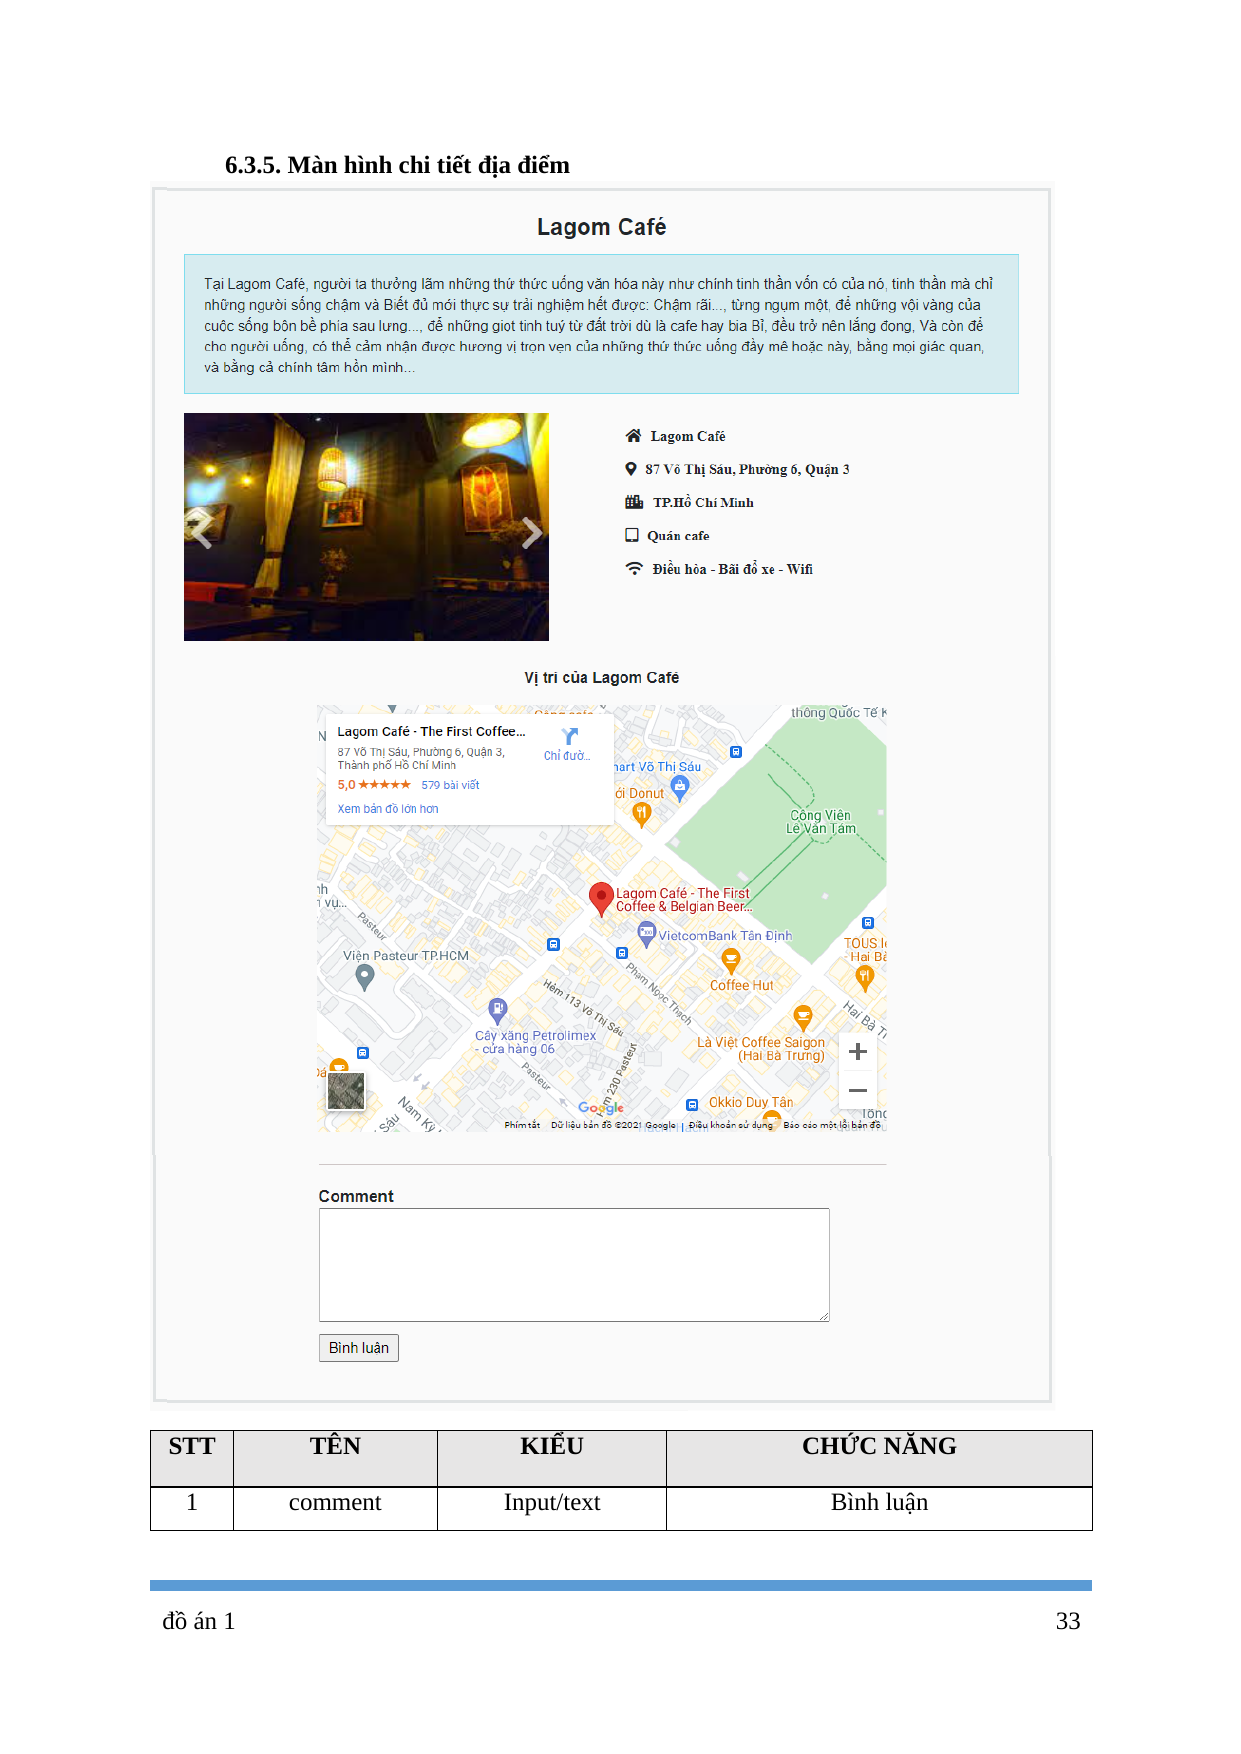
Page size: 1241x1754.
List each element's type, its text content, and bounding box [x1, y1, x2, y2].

table_cell comment [234, 1488, 437, 1530]
table_header CHỨC NĂNG [667, 1431, 1092, 1486]
picture [150, 181, 1056, 1411]
table_header STT [151, 1431, 233, 1486]
table_cell Bình luận [667, 1488, 1092, 1530]
table_cell Input/text [438, 1488, 666, 1530]
table_header KIỂU [438, 1431, 666, 1486]
table_header TÊN [234, 1431, 437, 1486]
table_cell 1 [151, 1488, 233, 1530]
subtitle 6.3.5. Màn hình chi tiết địa điểm [150, 150, 1092, 179]
